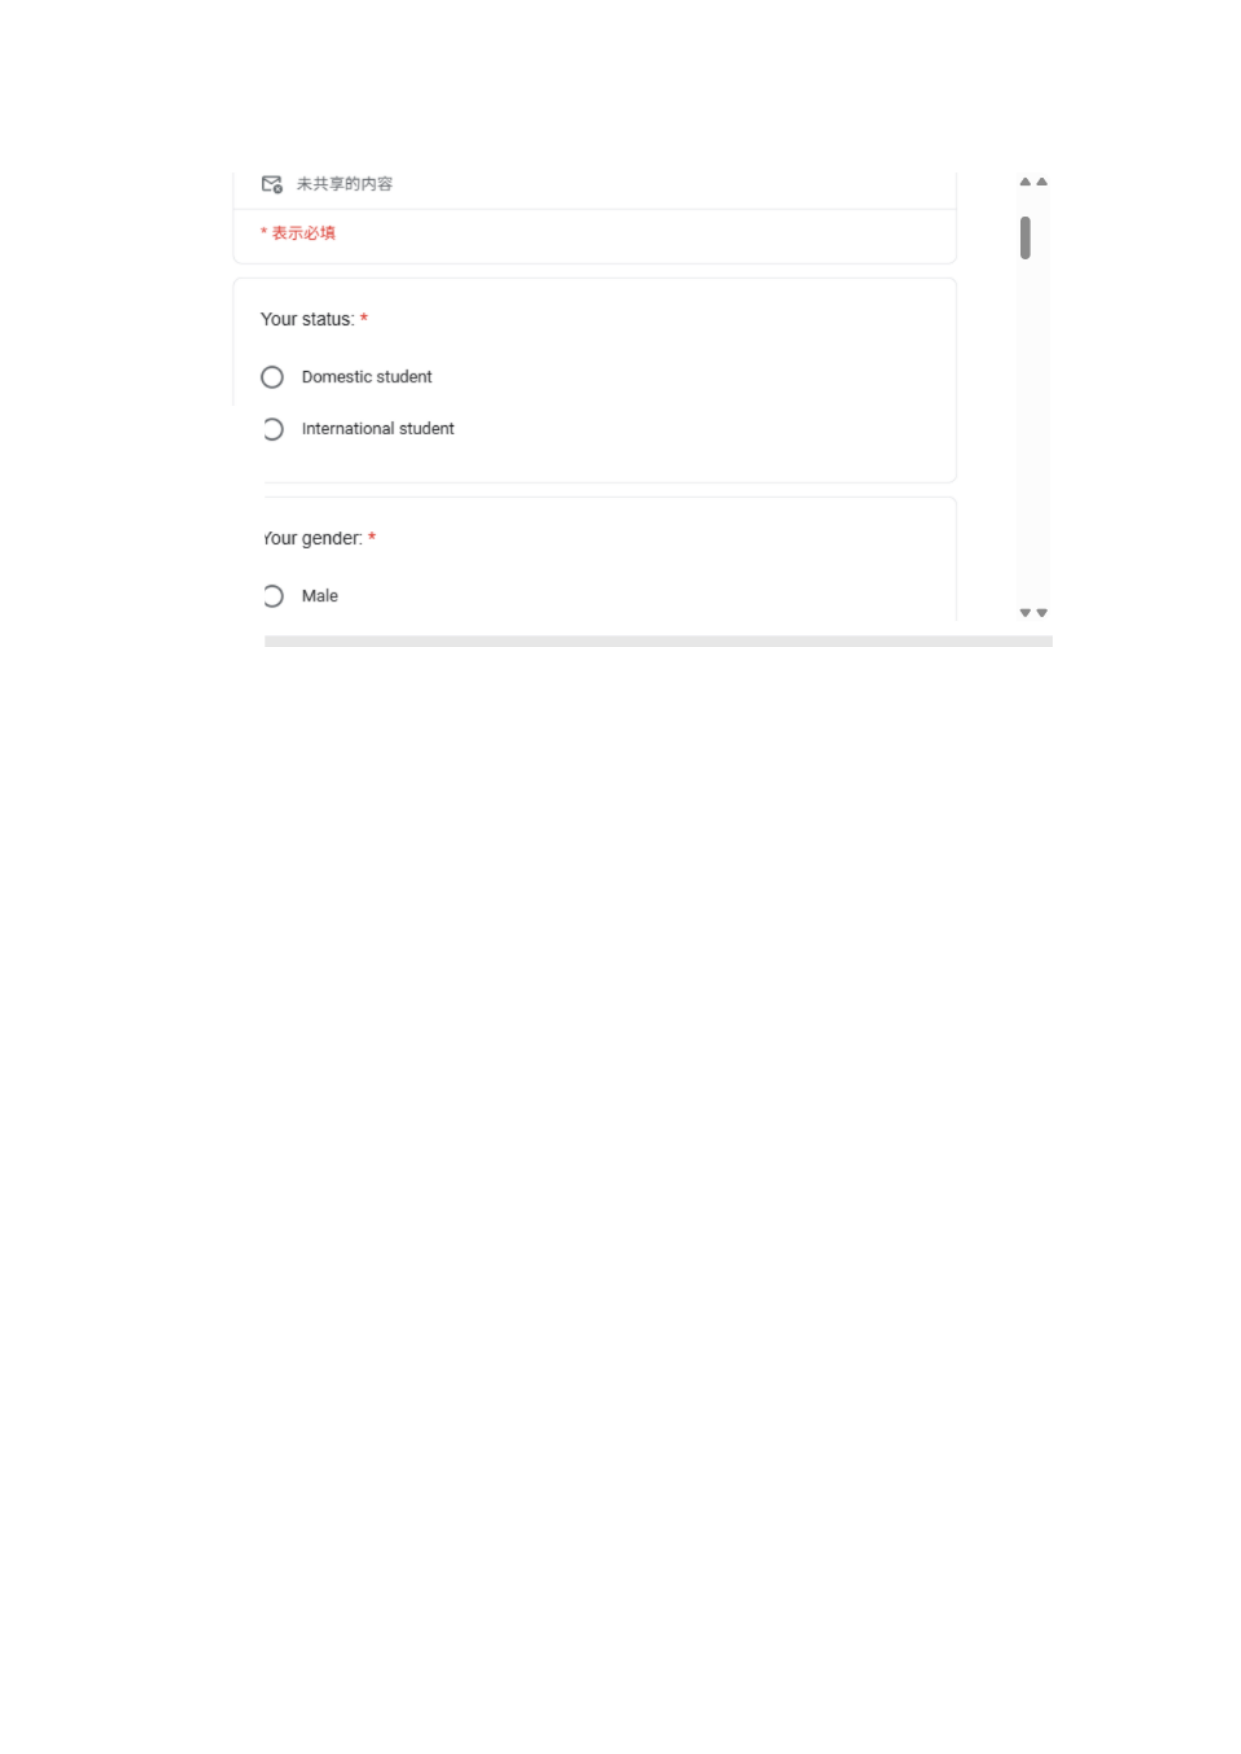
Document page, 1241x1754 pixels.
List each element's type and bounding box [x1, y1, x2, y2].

picture [187, 162, 1053, 647]
